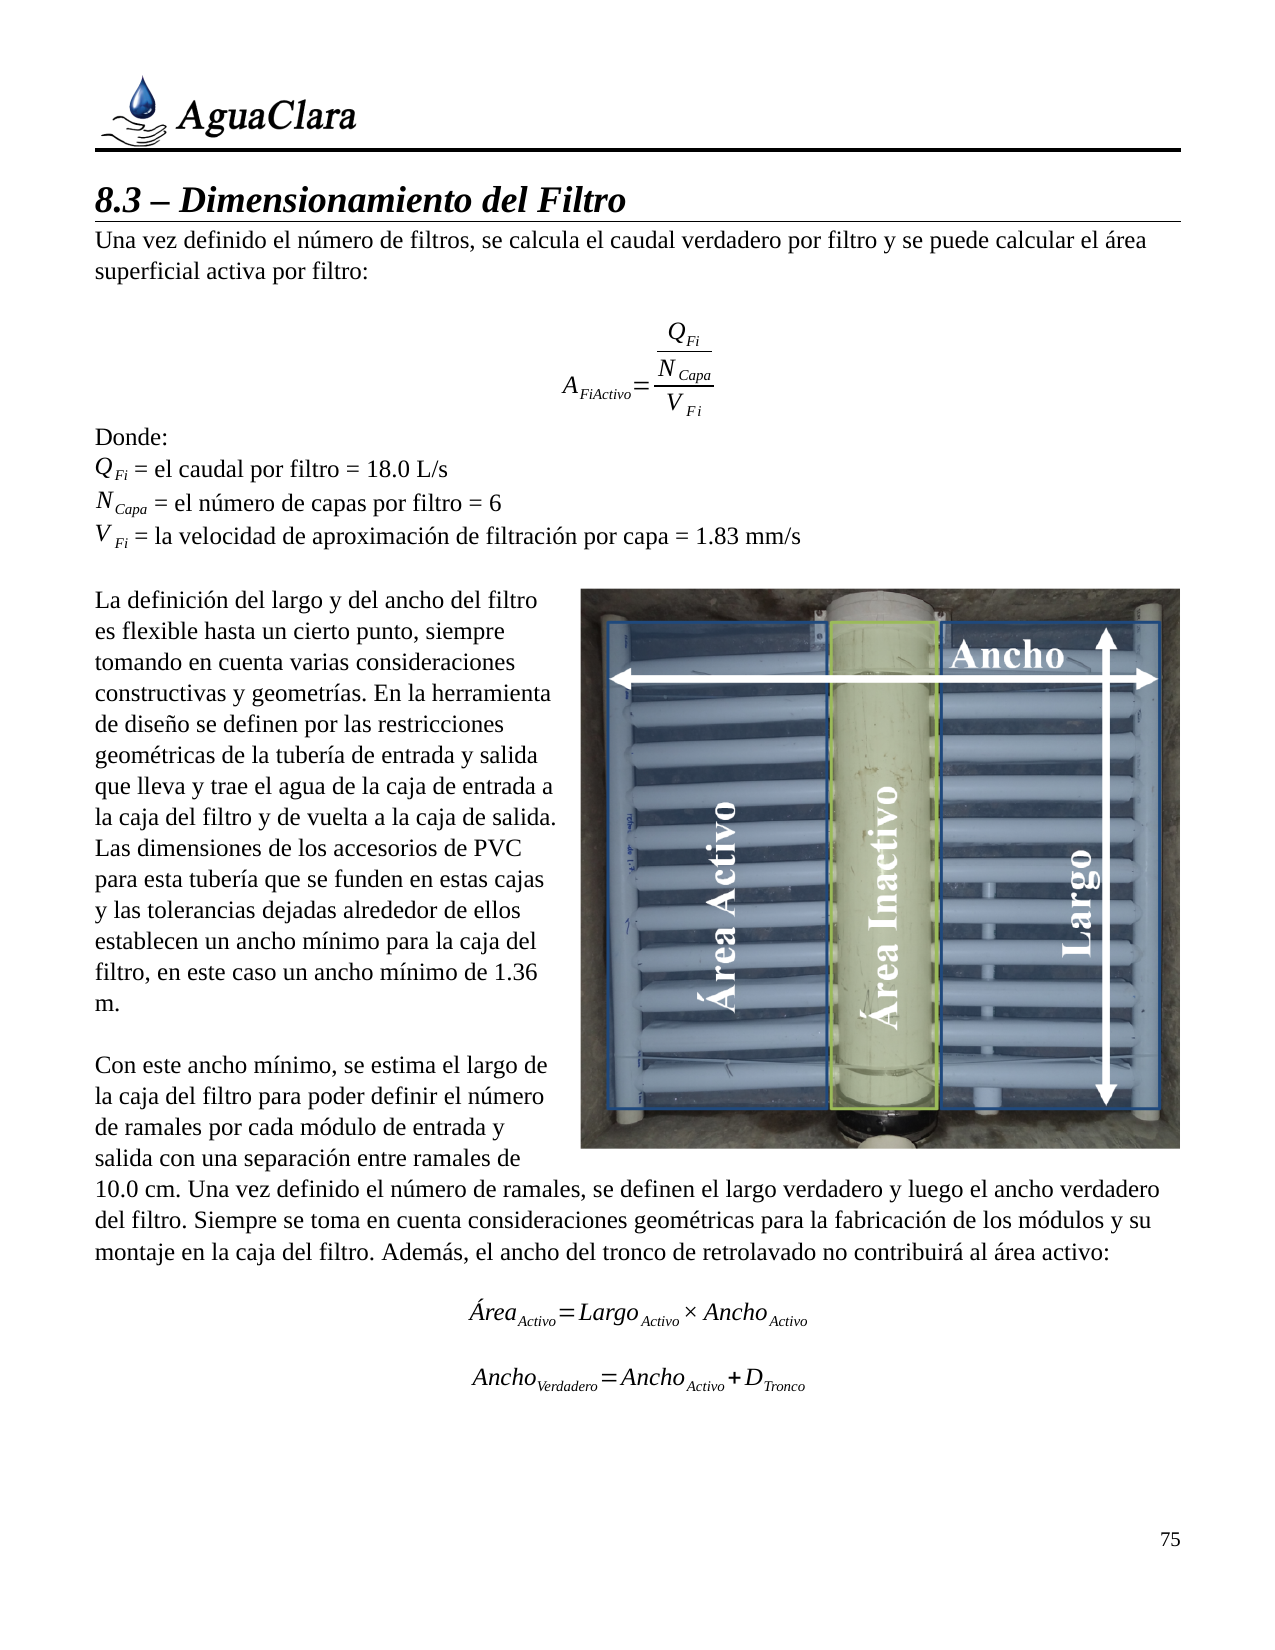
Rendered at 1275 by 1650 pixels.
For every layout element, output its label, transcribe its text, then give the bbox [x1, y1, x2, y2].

text Con este ancho mínimo, se estima el largo de la caja del filtro para poder definir el número de ramales por cada módulo de entrada y salida con una separación entre ramales de 10.0 cm. Una vez definido el número de ramales, se definen el largo verdadero y luego el ancho verdadero del filtro. Siempre se toma en cuenta consideraciones geométricas para la fabricación de los módulos y su montaje en la caja del filtro. Además, el ancho del tronco de retrolavado no contribuirá al área activo: [94, 1050, 1181, 1265]
picture [580, 588, 1181, 1149]
list = el caudal por filtro = 18.0 L/s [94, 453, 1181, 484]
text Una vez definido el número de filtros, se calcula el caudal verdadero por filtro y se puede calcular el área superficial activa por filtro: [94, 225, 1181, 285]
subtitle – Dimensionamiento del Filtro [94, 177, 1181, 222]
list = la velocidad de aproximación de filtración por capa = 1.83 mm/s [94, 520, 1181, 551]
list Donde: [94, 422, 1181, 451]
text La definición del largo y del ancho del filtro es flexible hasta un cierto punto, siempre tomando en cuenta varias consideraciones constructivas y geometrías. En la herramienta de diseño se definen por las restricciones geométricas de la tubería de entrada y salida que lleva y trae el agua de la caja de entrada a la caja del filtro y de vuelta a la caja de salida. Las dimensiones de los accesorios de PVC para esta tubería que se funden en estas cajas y las tolerancias dejadas alrededor de ellos establecen un ancho mínimo para la caja del filtro, en este caso un ancho mínimo de 1.36 m. [94, 585, 1181, 1017]
picture [94, 75, 373, 148]
list = el número de capas por filtro = 6 [94, 486, 1181, 518]
